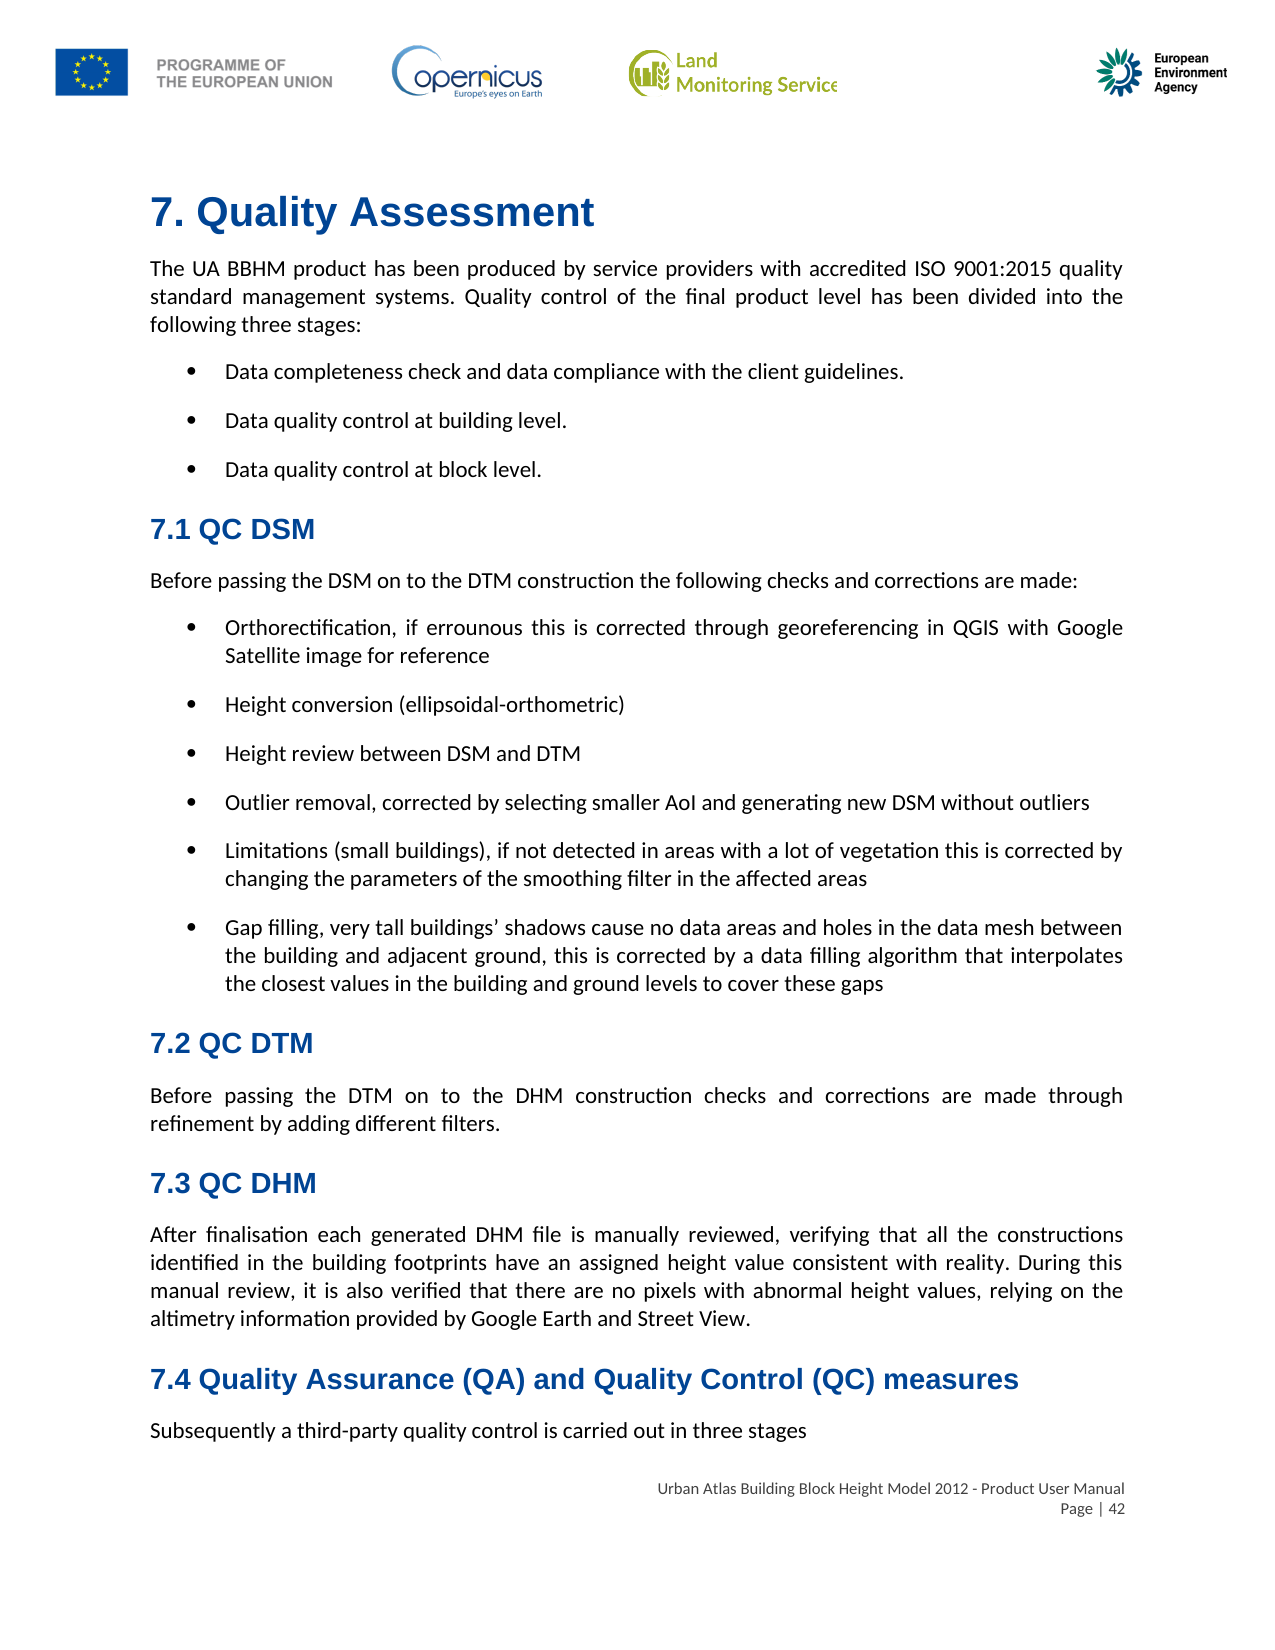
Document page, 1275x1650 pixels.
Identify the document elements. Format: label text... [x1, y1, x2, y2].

list Limitations (small buildings), if not detected in areas with a lot of vegetation this is corrected by changing the parameters of the smoothing filter in the affected areas [187, 836, 1125, 892]
list Gap filling, very tall buildings’ shadows cause no data areas and holes in the data mesh between the building and adjacent ground, this is corrected by a data filling algorithm that interpolates the closest values in the building and ground levels to cover these gaps [187, 913, 1125, 997]
subtitle 7.2 QC DTM [150, 1027, 1125, 1060]
subtitle 7. Quality Assessment [150, 187, 1125, 235]
text Before passing the DTM on to the DHM construction checks and corrections are made through refinement by adding different filters. [150, 1081, 1125, 1137]
list Height conversion (ellipsoidal-orthometric) [187, 690, 1125, 718]
list Data quality control at building level. [187, 406, 1125, 434]
picture [1094, 46, 1228, 97]
list Orthorectification, if errounous this is corrected through georeferencing in QGIS with Google Satellite image for reference [187, 613, 1125, 669]
picture [371, 15, 560, 130]
picture [29, 21, 351, 124]
list Data quality control at block level. [187, 455, 1125, 483]
picture [628, 50, 837, 97]
subtitle 7.1 QC DSM [150, 512, 1125, 545]
text After finalisation each generated DHM file is manually reviewed, verifying that all the constructions identified in the building footprints have an assigned height value consistent with reality. During this manual review, it is also verified that there are no pixels with abnormal height values, relying on the altimetry information provided by Google Earth and Street View. [150, 1221, 1125, 1333]
list Data completeness check and data compliance with the client guidelines. [187, 357, 1125, 385]
list Height review between DSM and DTM [187, 739, 1125, 767]
subtitle 7.4 Quality Assurance (QA) and Quality Control (QC) measures [150, 1362, 1125, 1395]
list Outlier removal, corrected by selecting smaller AoI and generating new DSM without outliers [187, 788, 1125, 816]
text Before passing the DSM on to the DTM construction the following checks and corrections are made: [150, 566, 1125, 594]
text The UA BBHM product has been produced by service providers with accredited ISO 9001:2015 quality standard management systems. Quality control of the final product level has been divided into the following three stages: [150, 254, 1125, 338]
subtitle 7.3 QC DHM [150, 1166, 1125, 1200]
text Subsequently a third-party quality control is carried out in three stages [150, 1416, 1125, 1444]
